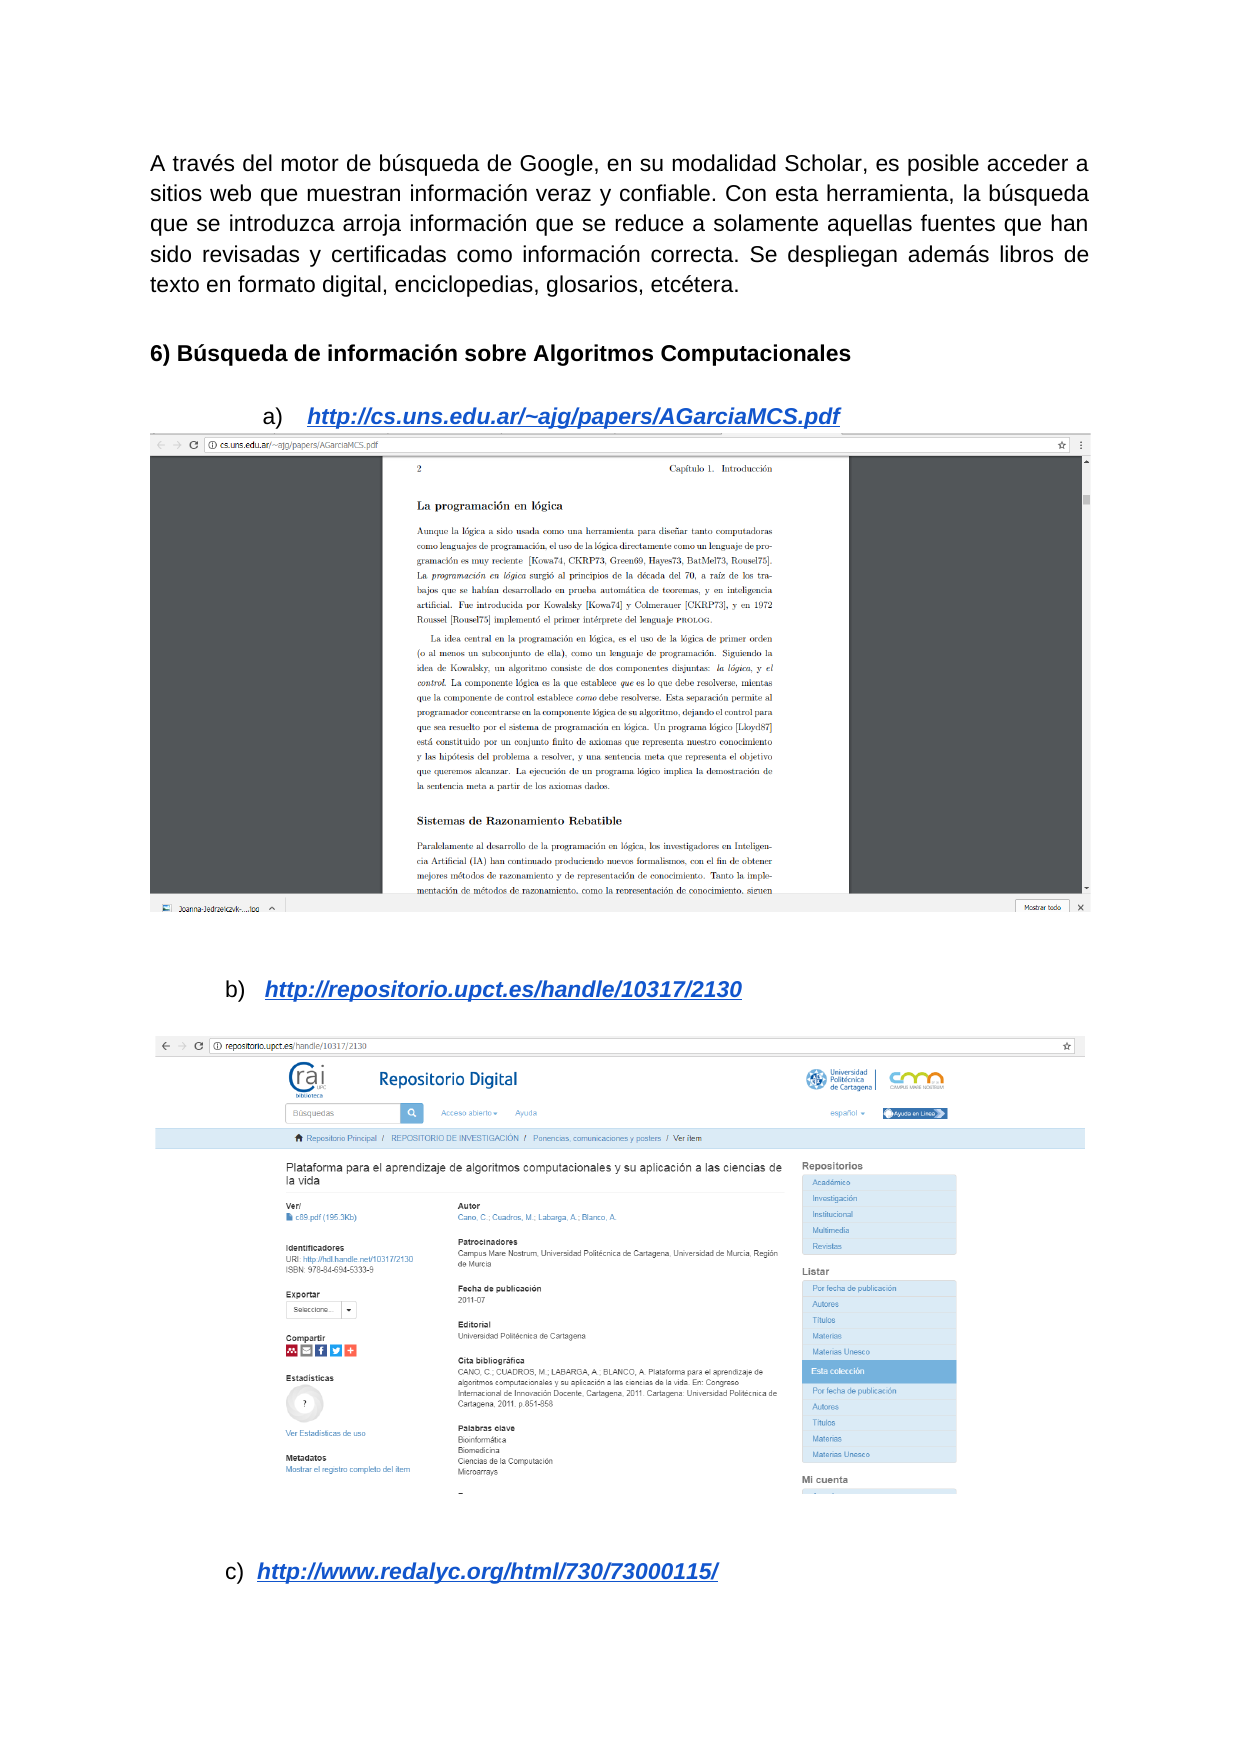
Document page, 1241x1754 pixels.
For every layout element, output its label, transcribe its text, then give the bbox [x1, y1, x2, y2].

text A través del motor de búsqueda de Google, en su modalidad Scholar, es posible acceder a sitios web que muestran información veraz y confiable. Con esta herramienta, la búsqueda que se introduzca arroja información que se reduce a solamente aquellas fuentes que han sido revisadas y certificadas como información correcta. Se despliegan además libros de texto en formato digital, enciclopedias, glosarios, etcétera. [150, 150, 1090, 297]
text b) http://repositorio.upct.es/handle/10317/2130 [150, 976, 1090, 1002]
text 6) Búsqueda de información sobre Algoritmos Computacionales [150, 339, 1090, 366]
list http://cs.uns.edu.ar/~ajg/papers/AGarciaMCS.pdf [262, 403, 1090, 429]
text c) http://www.redalyc.org/html/730/73000115/ [150, 1558, 1090, 1585]
picture [150, 433, 1091, 912]
picture [155, 1036, 1085, 1494]
